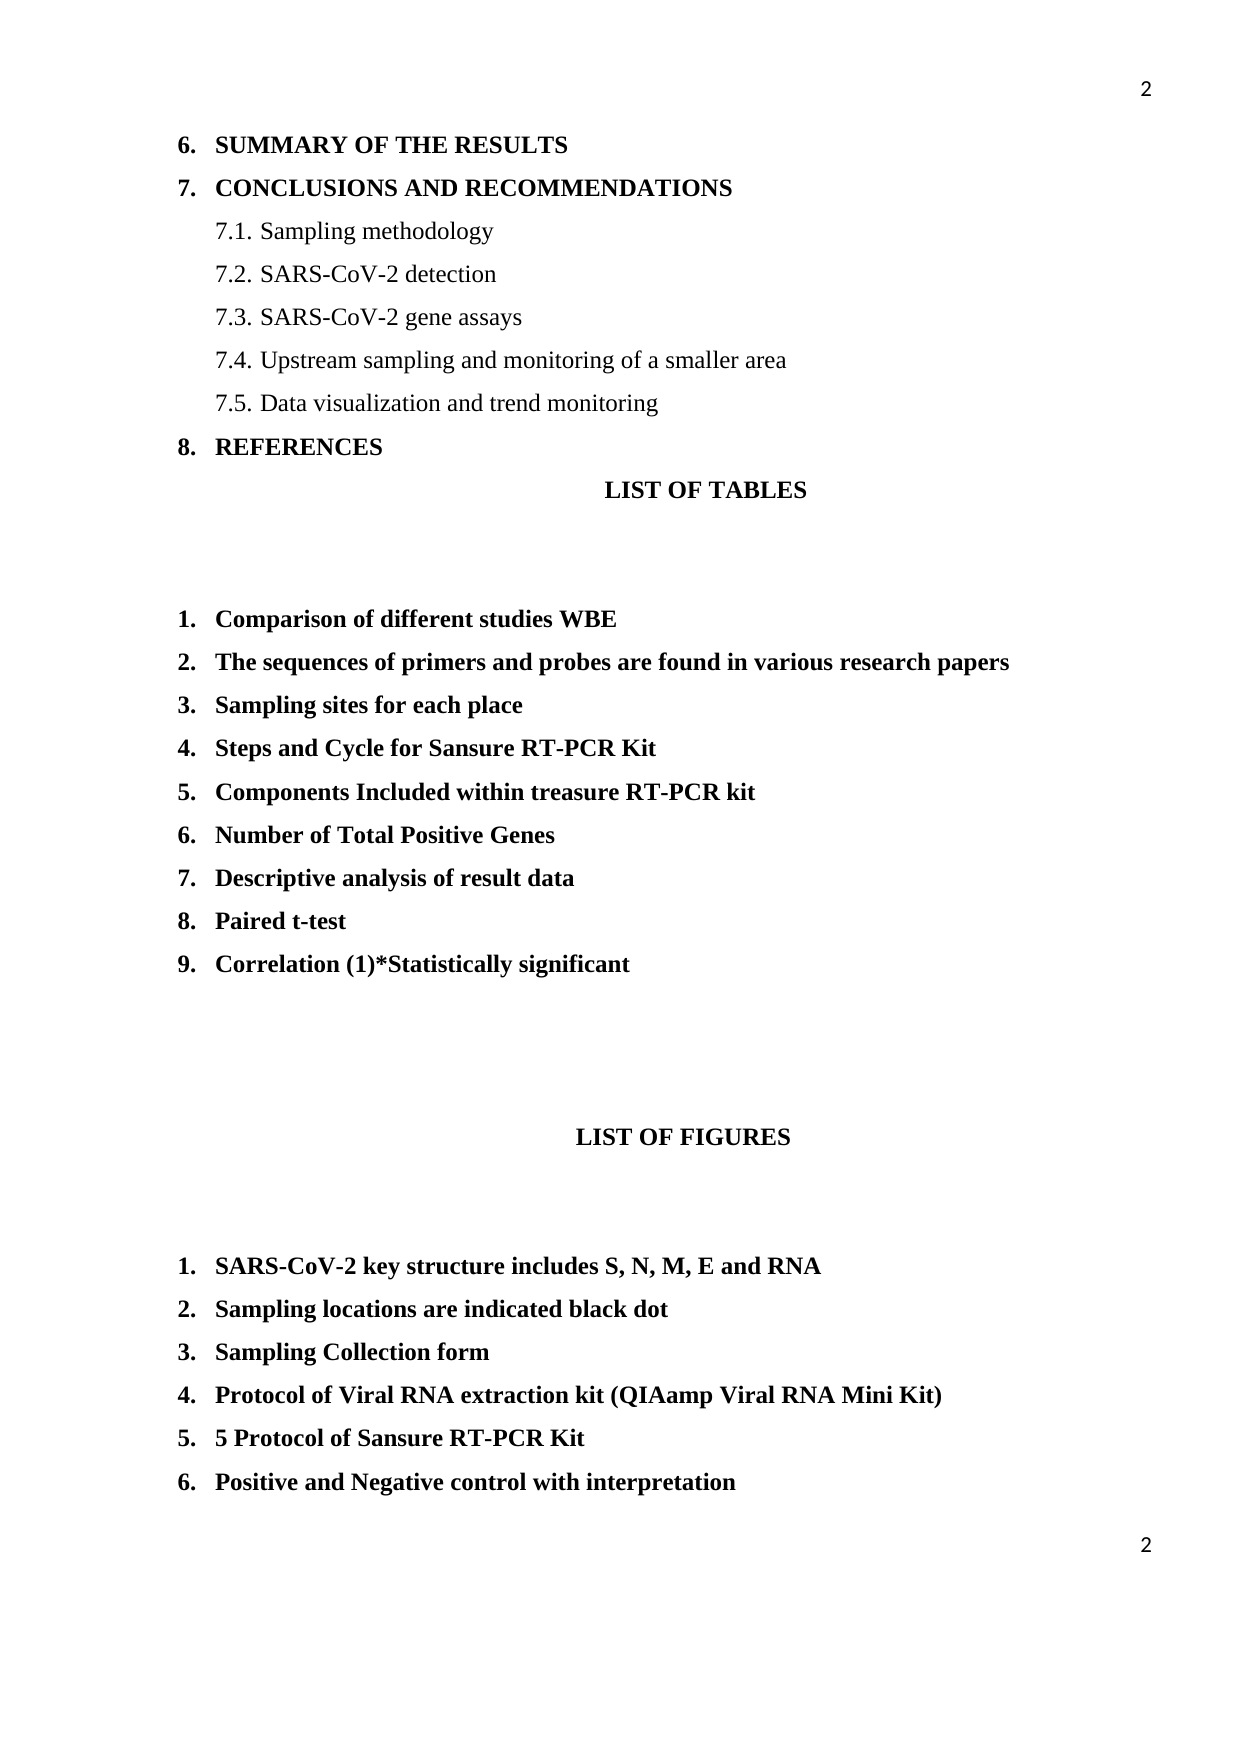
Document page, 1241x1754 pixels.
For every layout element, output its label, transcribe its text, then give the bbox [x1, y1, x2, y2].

list Correlation (1)*Statistically significant [177, 949, 1152, 978]
list Components Included within treasure RT-PCR kit [177, 777, 1152, 805]
list CONCLUSIONS AND RECOMMENDATIONS [177, 173, 1152, 202]
list SARS-CoV-2 detection [215, 259, 1152, 288]
list Sampling Collection form [177, 1337, 1152, 1366]
list Data visualization and trend monitoring [215, 388, 1152, 417]
list Steps and Cycle for Sansure RT-PCR Kit [177, 733, 1152, 762]
list Paired t-test [177, 906, 1152, 935]
list Positive and Negative control with interpretation [177, 1467, 1152, 1495]
list Sampling locations are indicated black dot [177, 1294, 1152, 1323]
list REFERENCES [177, 432, 1152, 460]
list Number of Total Positive Genes [177, 820, 1152, 848]
list Sampling methodology [215, 216, 1152, 245]
list SARS-CoV-2 gene assays [215, 302, 1152, 331]
list SUMMARY OF THE RESULTS [177, 130, 1152, 158]
list Descriptive analysis of result data [177, 863, 1152, 892]
list Sampling sites for each place [177, 690, 1152, 719]
list Upstream sampling and monitoring of a smaller area [215, 345, 1152, 374]
list SARS-CoV-2 key structure includes S, N, M, E and RNA [177, 1251, 1152, 1280]
list LIST OF TABLES [260, 475, 1152, 503]
list 5 Protocol of Sansure RT-PCR Kit [177, 1423, 1152, 1452]
list LIST OF FIGURES [215, 1122, 1152, 1150]
list Protocol of Viral RNA extraction kit (QIAamp Viral RNA Mini Kit) [177, 1380, 1152, 1409]
list Comparison of different studies WBE [177, 604, 1152, 633]
list The sequences of primers and probes are found in various research papers [177, 647, 1152, 676]
